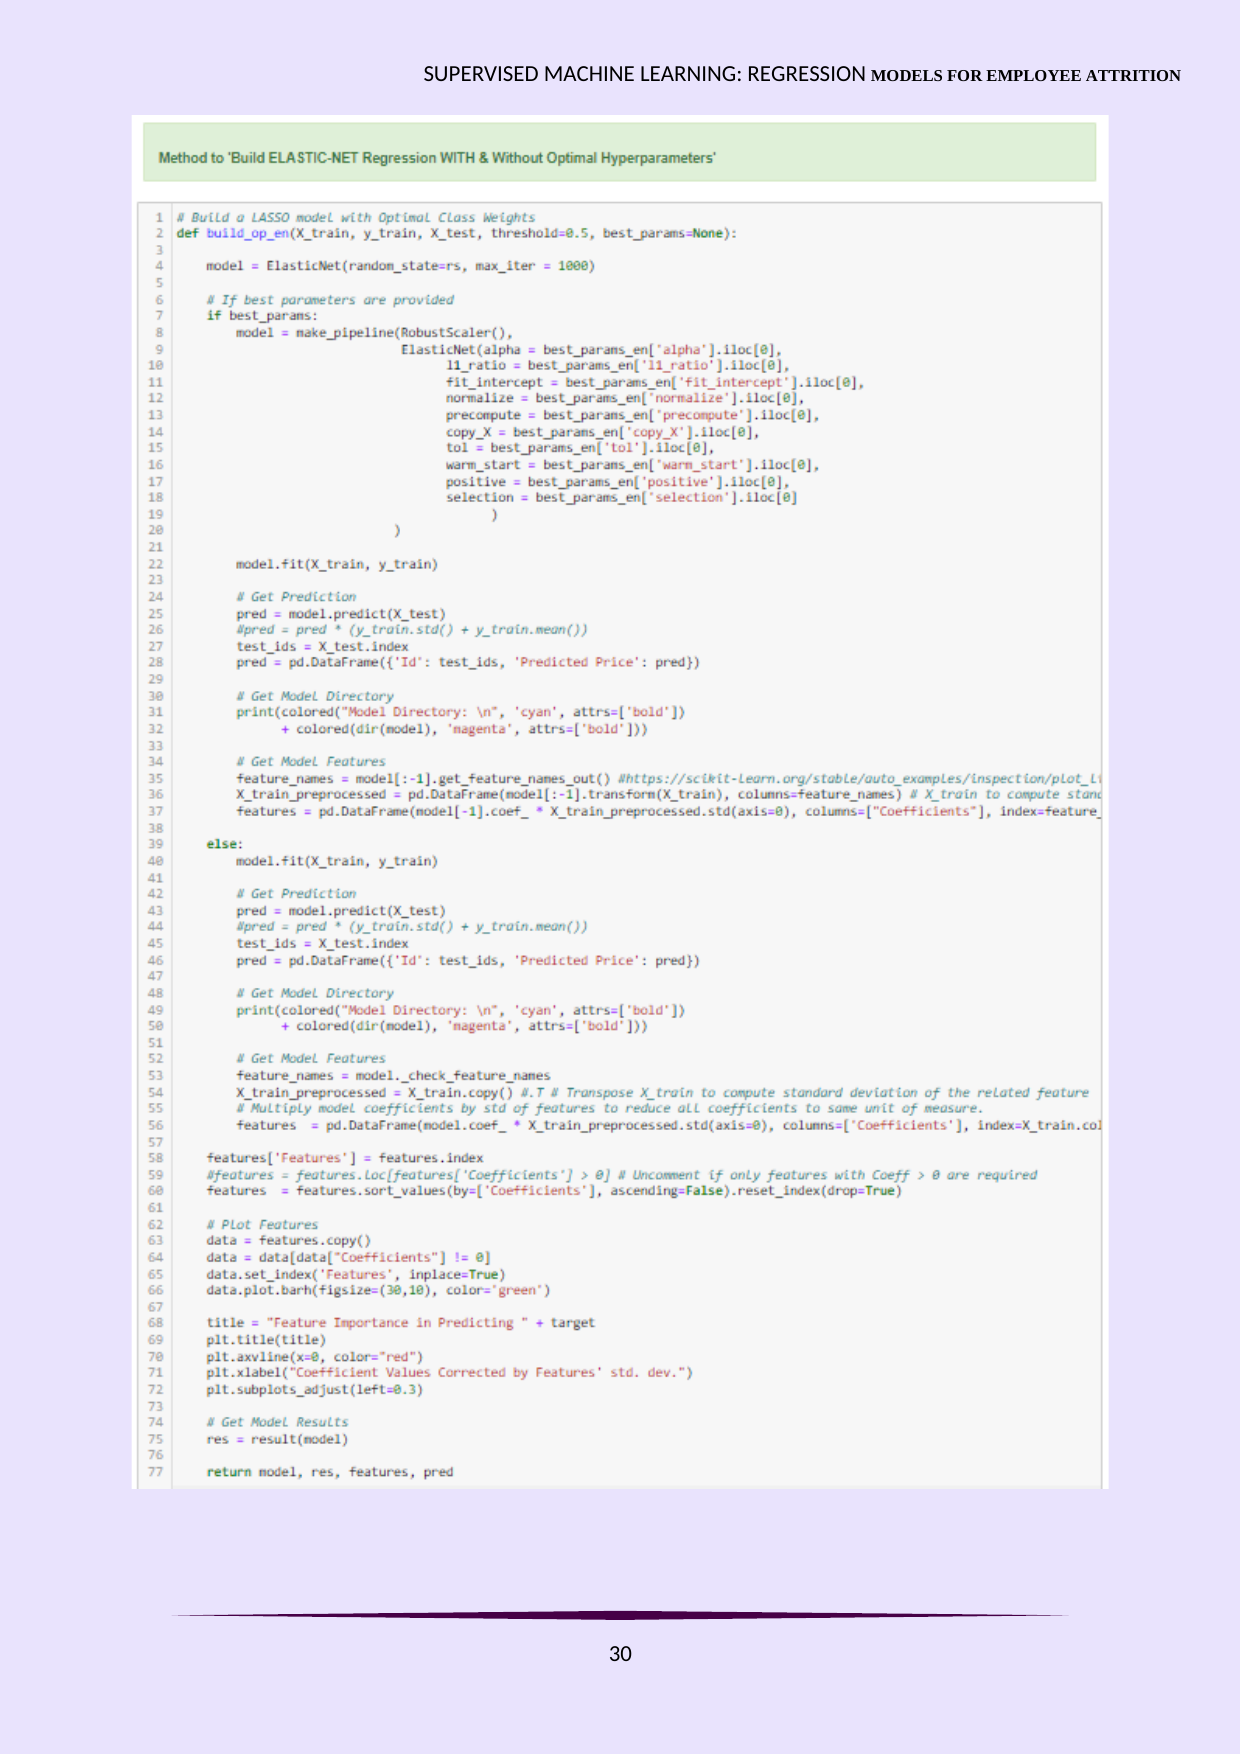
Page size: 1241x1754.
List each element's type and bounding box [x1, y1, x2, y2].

picture [131, 115, 1109, 1489]
